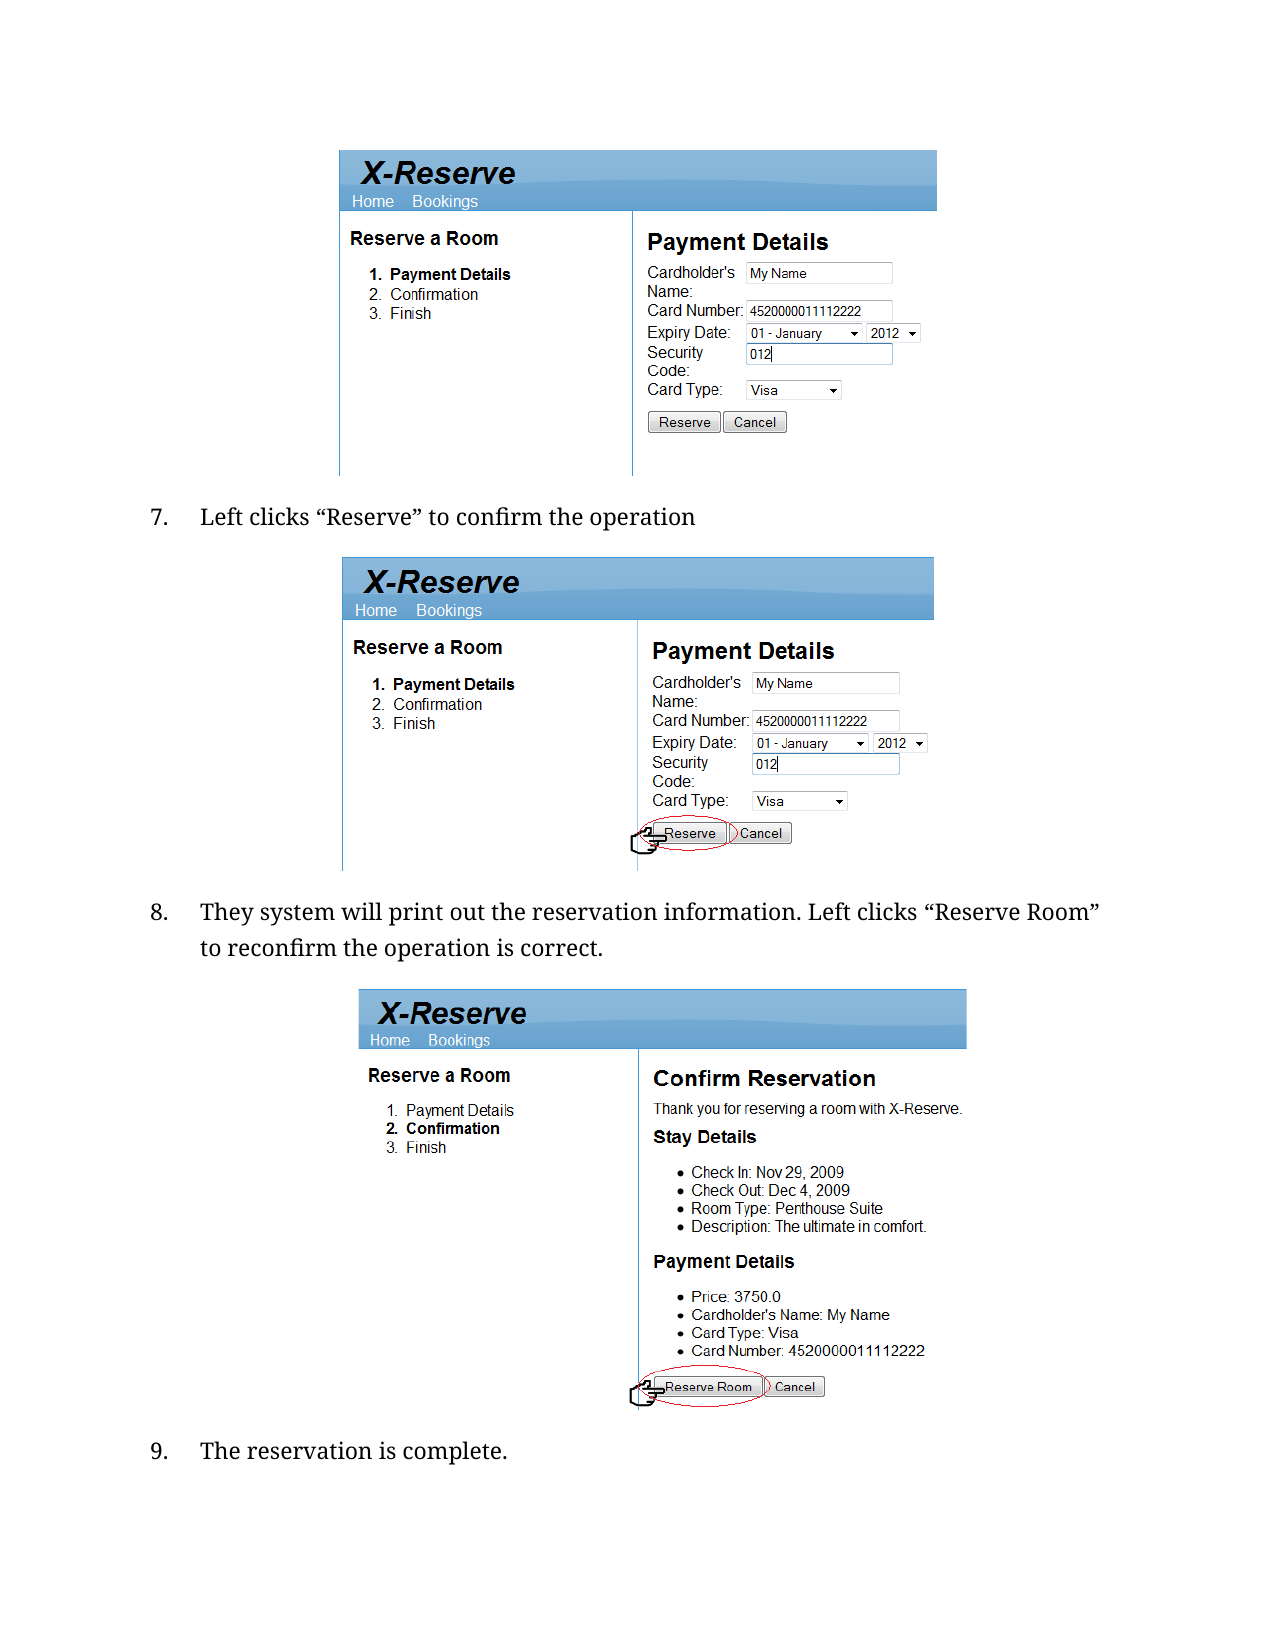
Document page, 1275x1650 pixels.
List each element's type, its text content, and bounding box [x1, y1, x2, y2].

list Left clicks “Reserve” to confirm the operation [150, 501, 1125, 532]
picture [338, 150, 937, 476]
picture [341, 557, 934, 871]
list The reservation is complete. [150, 1435, 1125, 1466]
picture [358, 988, 967, 1410]
list They system will print out the reservation information. Left clicks “Reserve Room” to reconfirm the operation is correct. [150, 896, 1125, 963]
